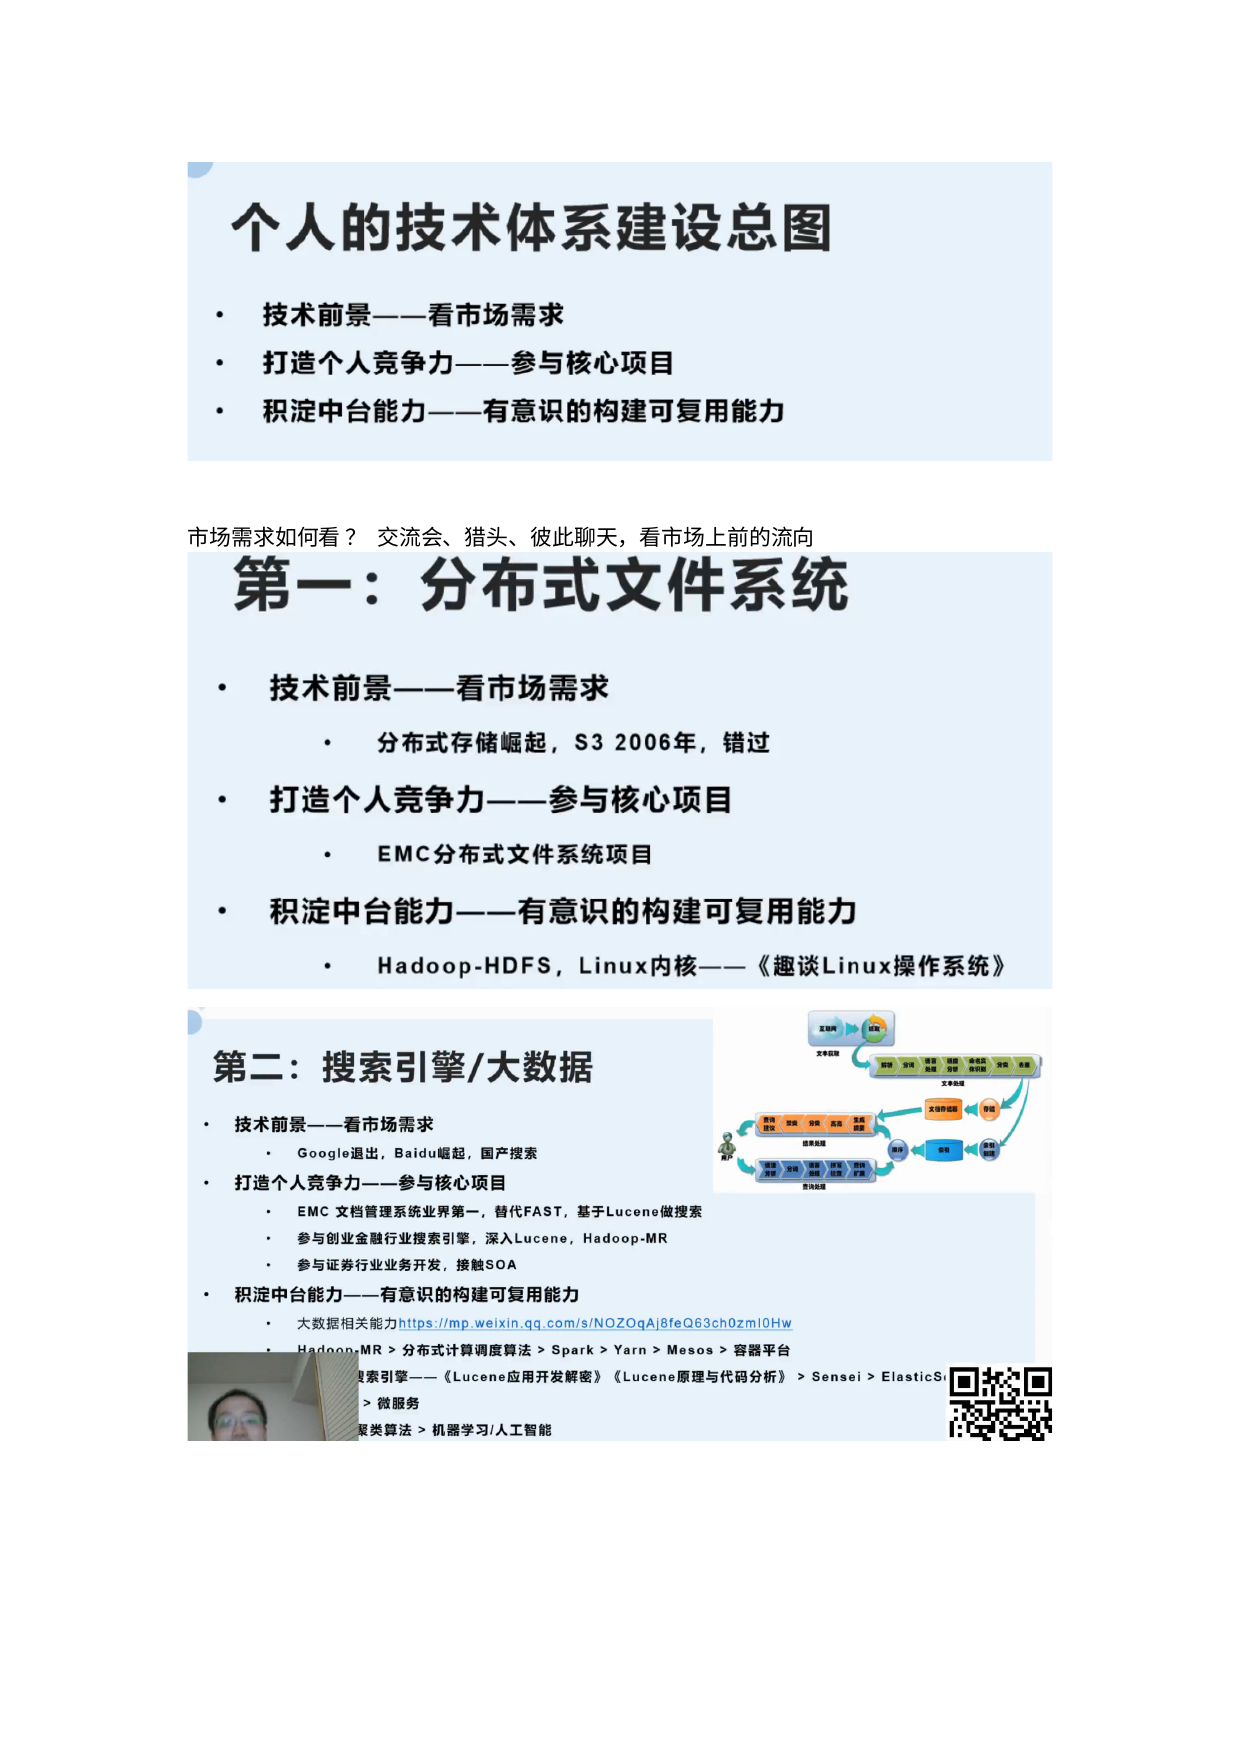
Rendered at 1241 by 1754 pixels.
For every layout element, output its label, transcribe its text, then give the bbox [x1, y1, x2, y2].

text 市场需求如何看 ？ 交流会、猎头、彼此聊天，看市场上前的流向 [187, 519, 1053, 552]
picture [187, 552, 1053, 989]
picture [187, 1007, 1053, 1441]
picture [187, 162, 1053, 461]
